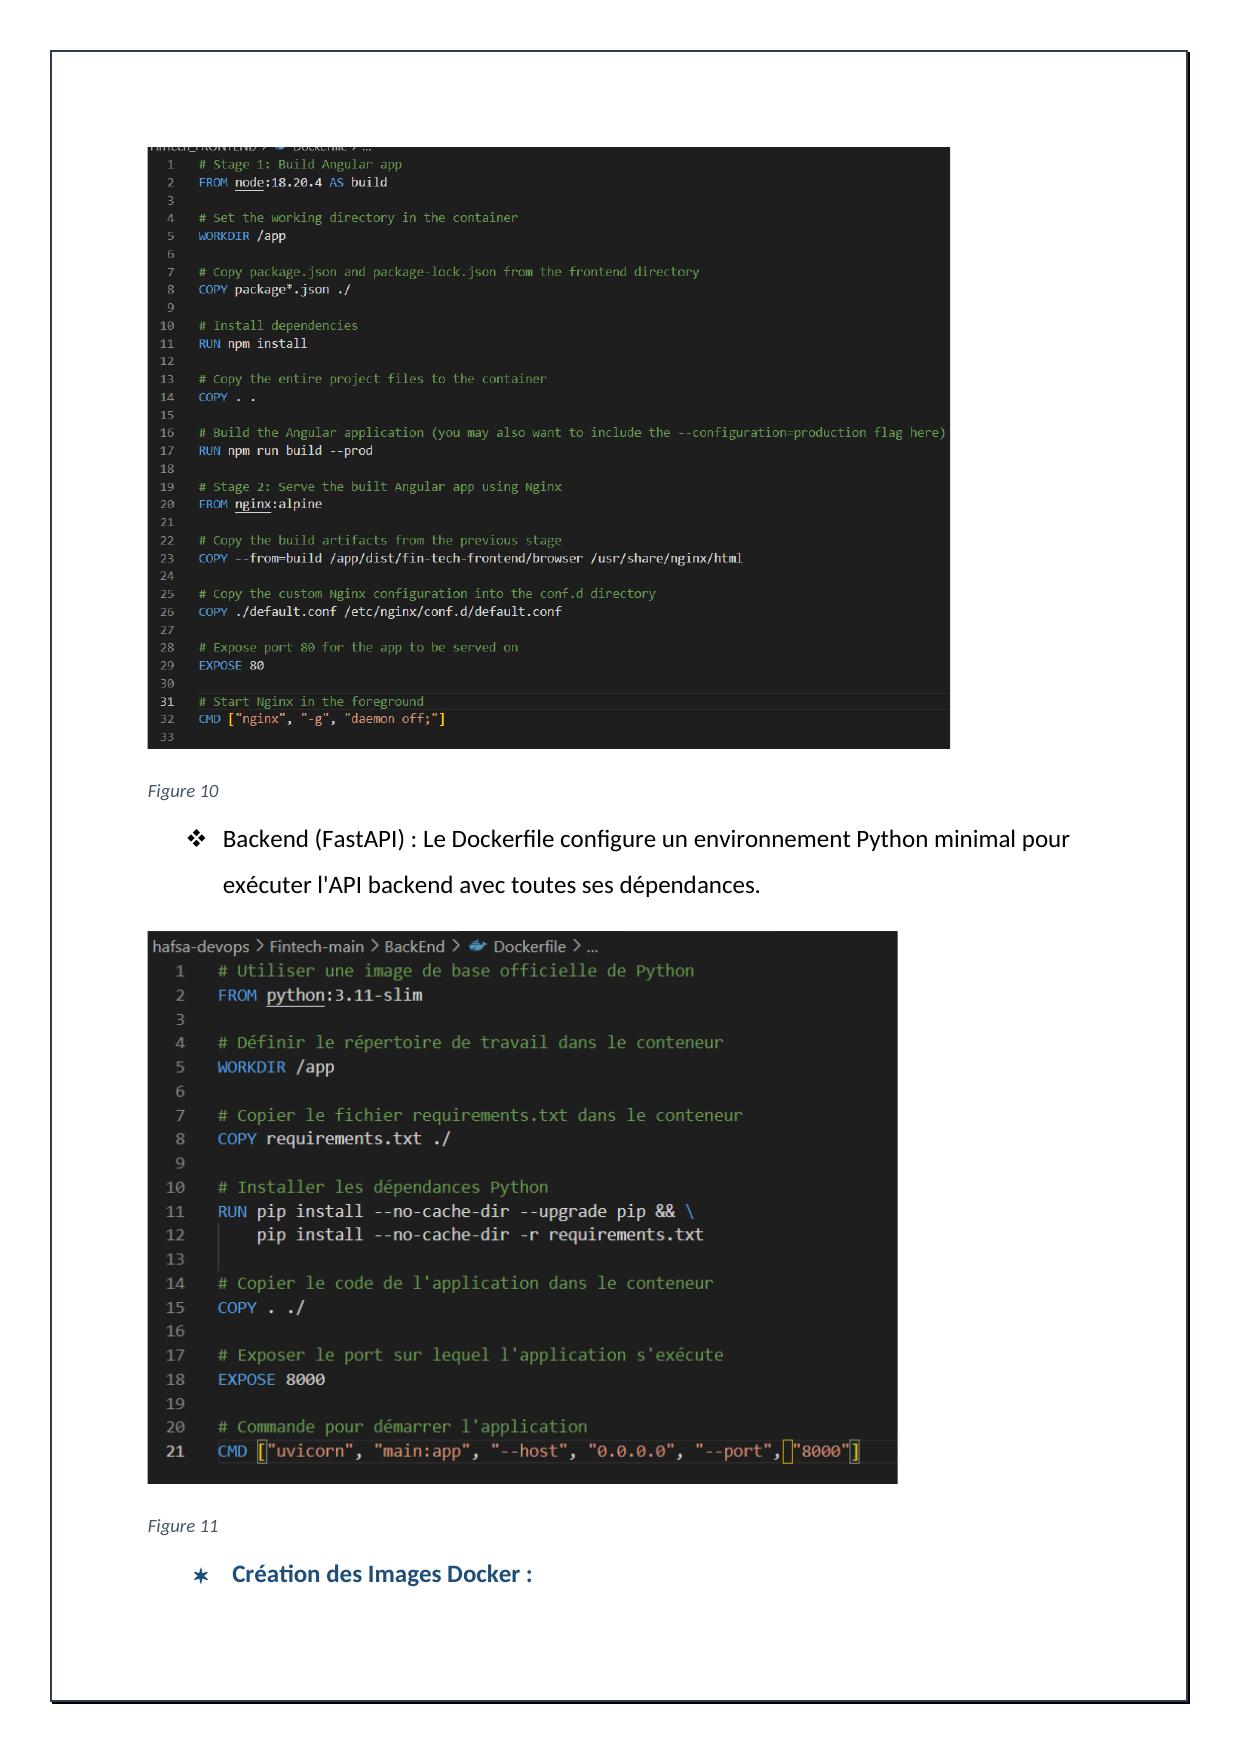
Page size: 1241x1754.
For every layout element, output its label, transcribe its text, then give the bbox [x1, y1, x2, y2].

text Figure 10 [148, 780, 1091, 803]
list Création des Images Docker : [194, 1558, 1091, 1589]
list Backend (FastAPI) : Le Dockerfile configure un environnement Python minimal pour exécuter l'API backend avec toutes ses dépendances. [185, 823, 1091, 900]
picture [147, 931, 898, 1484]
text Figure 11 [148, 1514, 1091, 1537]
picture [147, 147, 951, 749]
